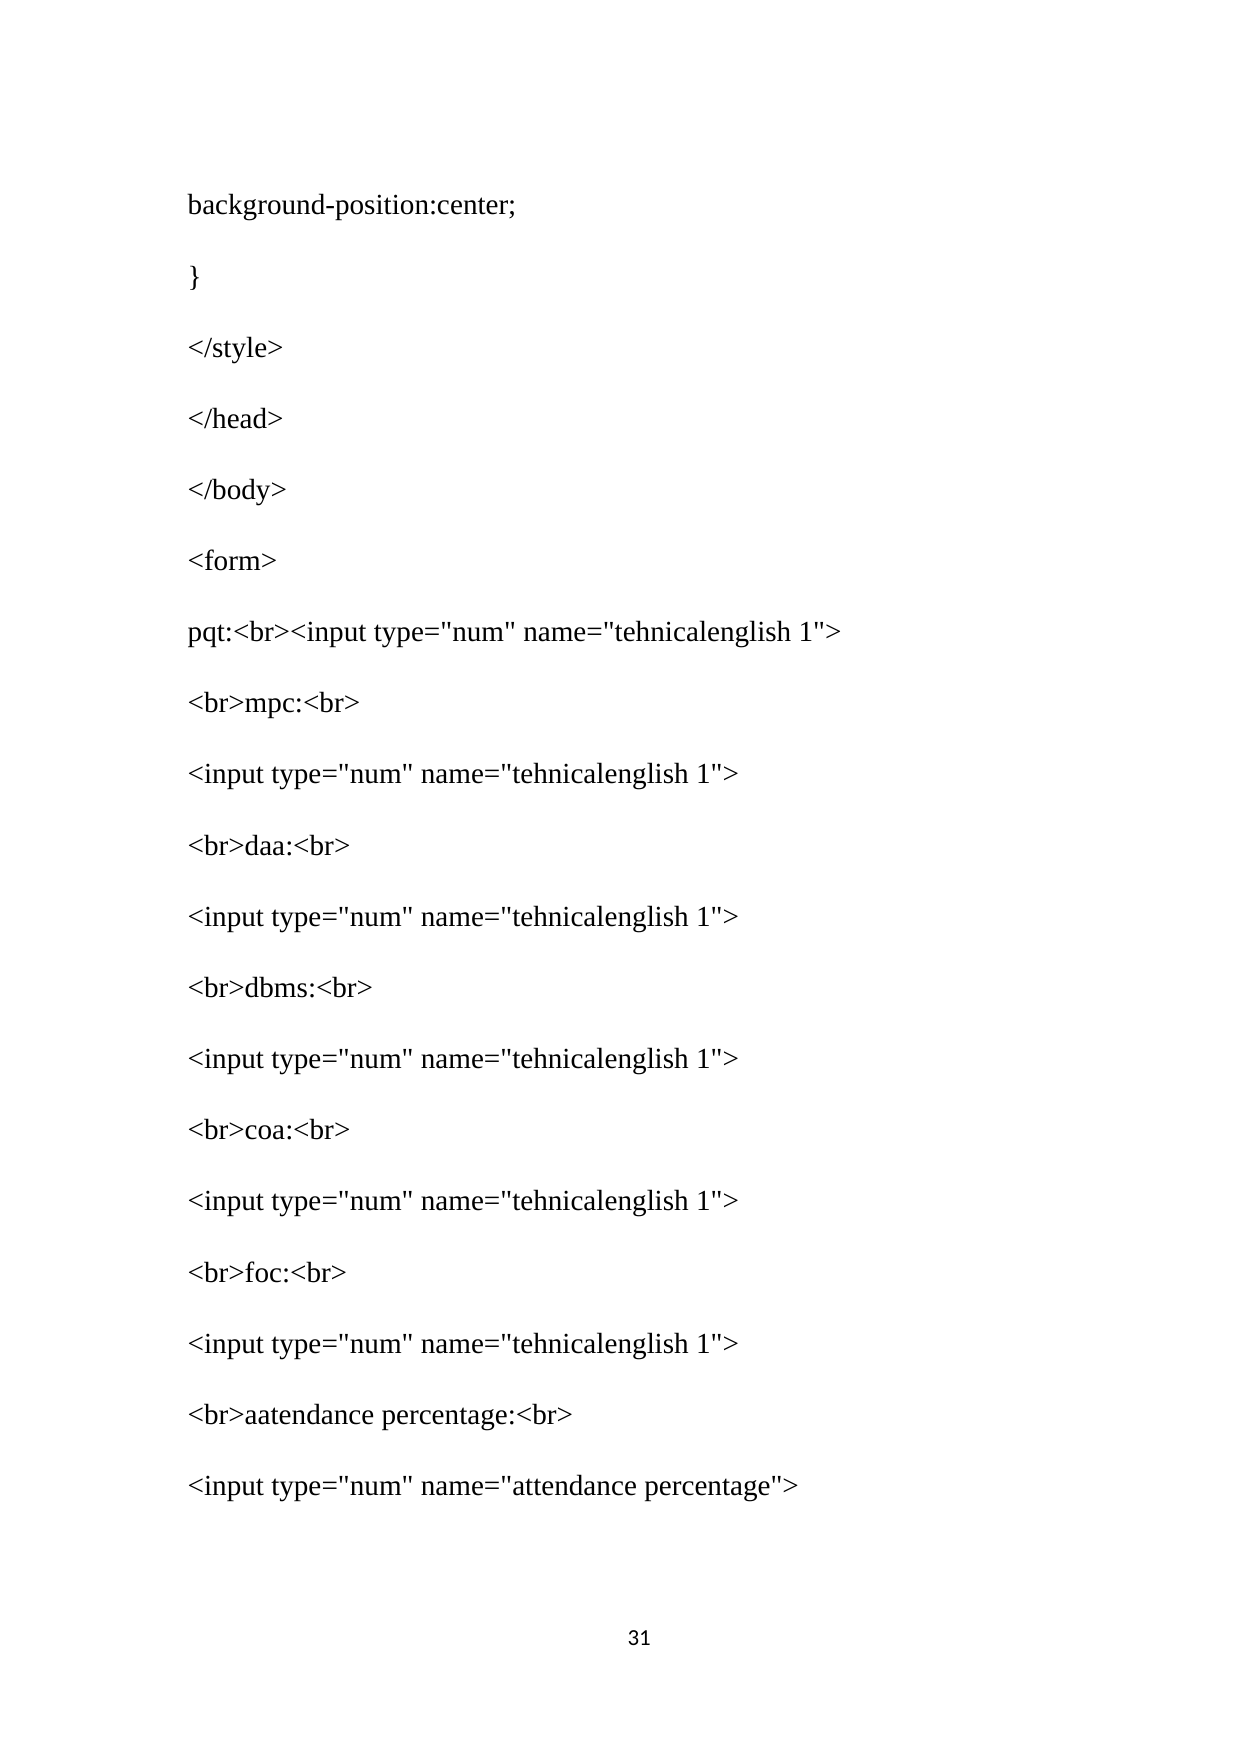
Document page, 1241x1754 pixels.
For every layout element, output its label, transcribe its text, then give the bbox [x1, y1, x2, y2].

text pqt:<br><input type="num" name="tehnicalenglish 1"> [187, 614, 1128, 648]
text <input type="num" name="tehnicalenglish 1"> [187, 899, 1128, 932]
text <input type="num" name="tehnicalenglish 1"> [187, 1183, 1128, 1217]
text <br>coa:<br> [187, 1112, 1128, 1146]
text background-position:center; [187, 187, 1128, 221]
text </style> [187, 330, 1128, 363]
text <form> [187, 543, 1128, 577]
text <br>daa:<br> [187, 828, 1128, 861]
text <input type="num" name="tehnicalenglish 1"> [187, 757, 1128, 790]
text <br>dbms:<br> [187, 970, 1128, 1004]
text <input type="num" name="tehnicalenglish 1"> [187, 1326, 1128, 1359]
text </body> [187, 472, 1128, 506]
text <input type="num" name="attendance percentage"> [187, 1468, 1128, 1502]
text </head> [187, 401, 1128, 434]
text <br>mpc:<br> [187, 686, 1128, 719]
text <br>foc:<br> [187, 1255, 1128, 1288]
text <input type="num" name="tehnicalenglish 1"> [187, 1041, 1128, 1075]
text } [187, 259, 1128, 292]
text <br>aatendance percentage:<br> [187, 1397, 1128, 1431]
